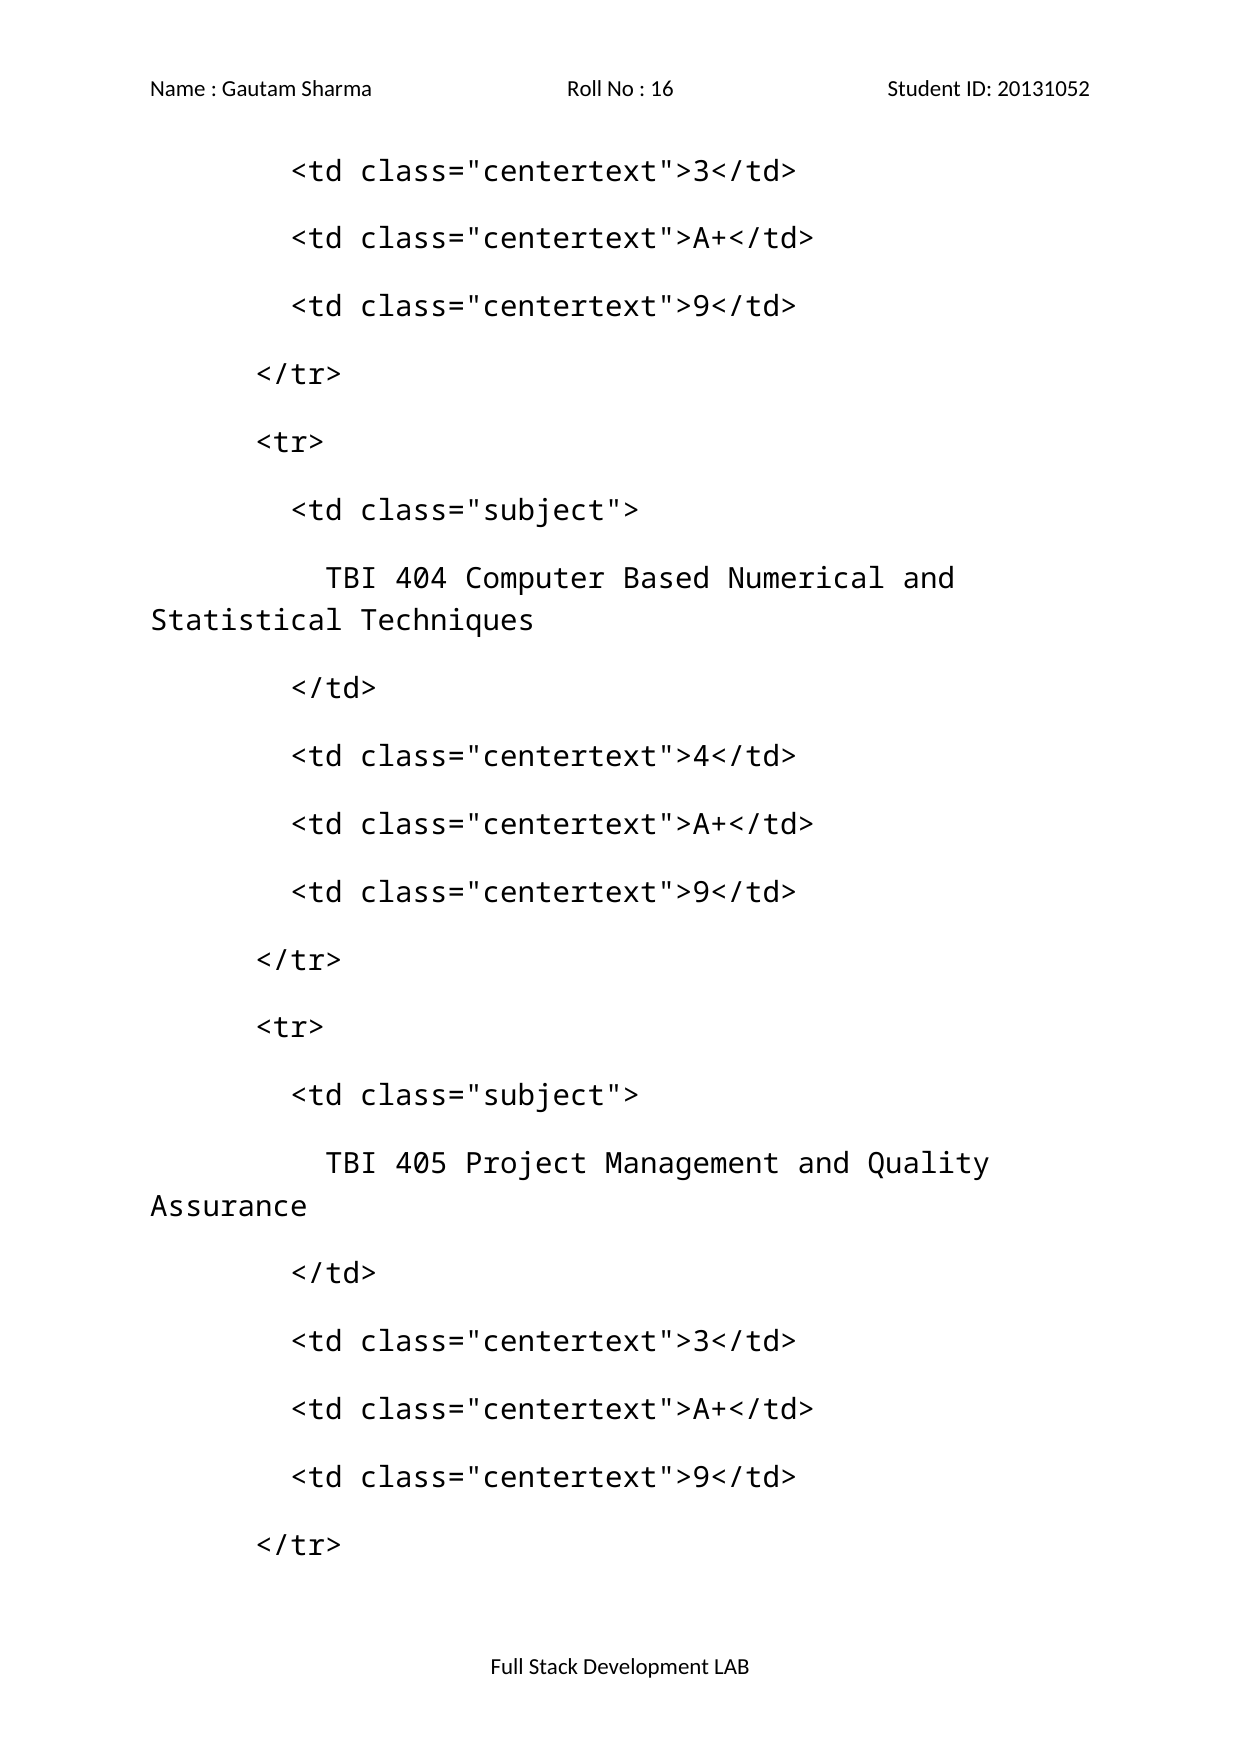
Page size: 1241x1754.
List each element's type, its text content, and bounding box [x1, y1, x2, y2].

text <td class="centertext">4</td> [150, 735, 1090, 775]
text <td class="subject"> [150, 489, 1090, 529]
text </tr> [150, 939, 1090, 978]
text <td class="centertext">A+</td> [150, 803, 1090, 843]
text TBI 404 Computer Based Numerical and Statistical Techniques [150, 557, 1090, 639]
text <td class="centertext">9</td> [150, 871, 1090, 911]
text <td class="centertext">A+</td> [150, 218, 1090, 257]
text </tr> [150, 1524, 1090, 1564]
text </td> [150, 667, 1090, 707]
text <td class="centertext">A+</td> [150, 1388, 1090, 1428]
text TBI 405 Project Management and Quality Assurance [150, 1142, 1090, 1225]
text <tr> [150, 1007, 1090, 1046]
text <td class="subject"> [150, 1074, 1090, 1114]
text <tr> [150, 421, 1090, 461]
text <td class="centertext">3</td> [150, 150, 1090, 190]
text </td> [150, 1253, 1090, 1292]
text <td class="centertext">3</td> [150, 1321, 1090, 1360]
text </tr> [150, 353, 1090, 393]
text <td class="centertext">9</td> [150, 286, 1090, 325]
text <td class="centertext">9</td> [150, 1456, 1090, 1496]
